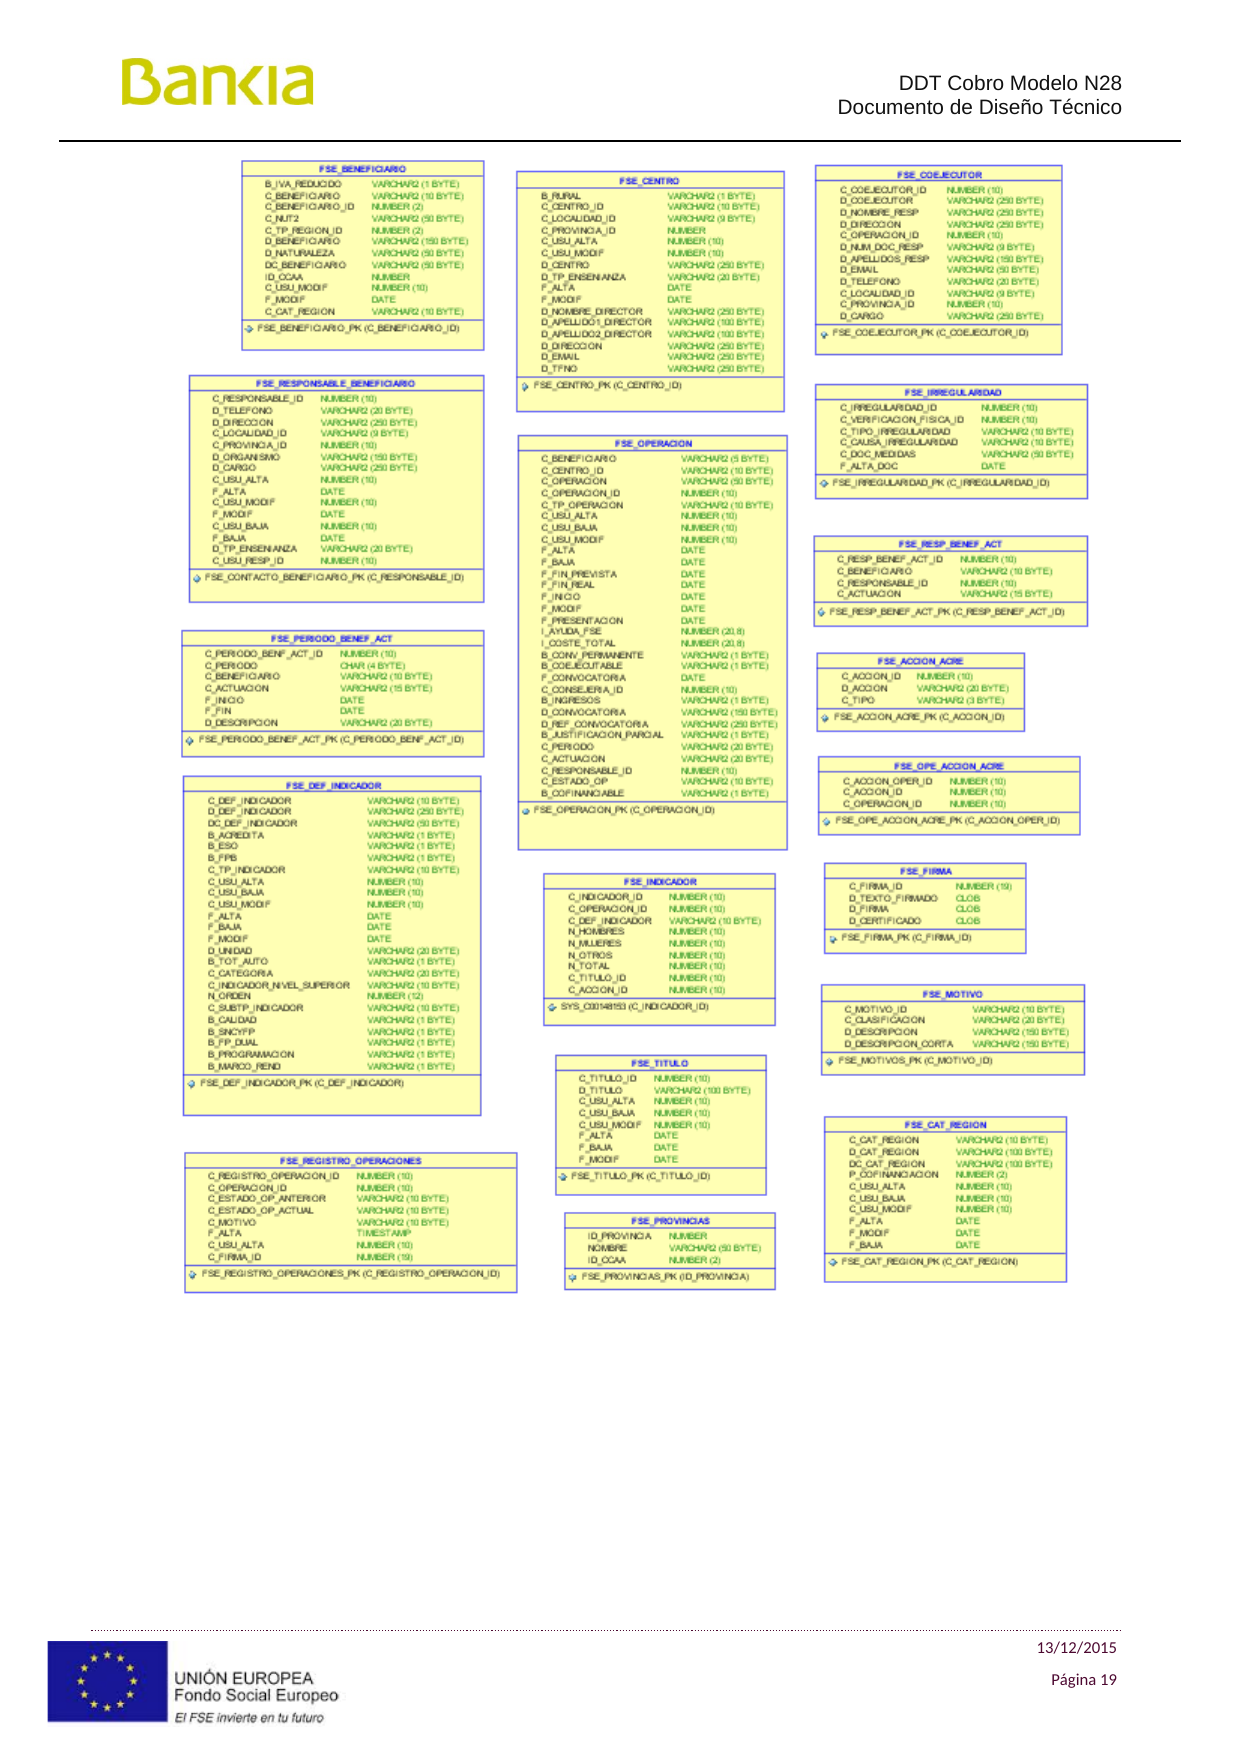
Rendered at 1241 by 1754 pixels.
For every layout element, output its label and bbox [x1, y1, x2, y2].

picture [174, 147, 1096, 1298]
picture [122, 58, 314, 105]
picture [47, 1641, 346, 1727]
